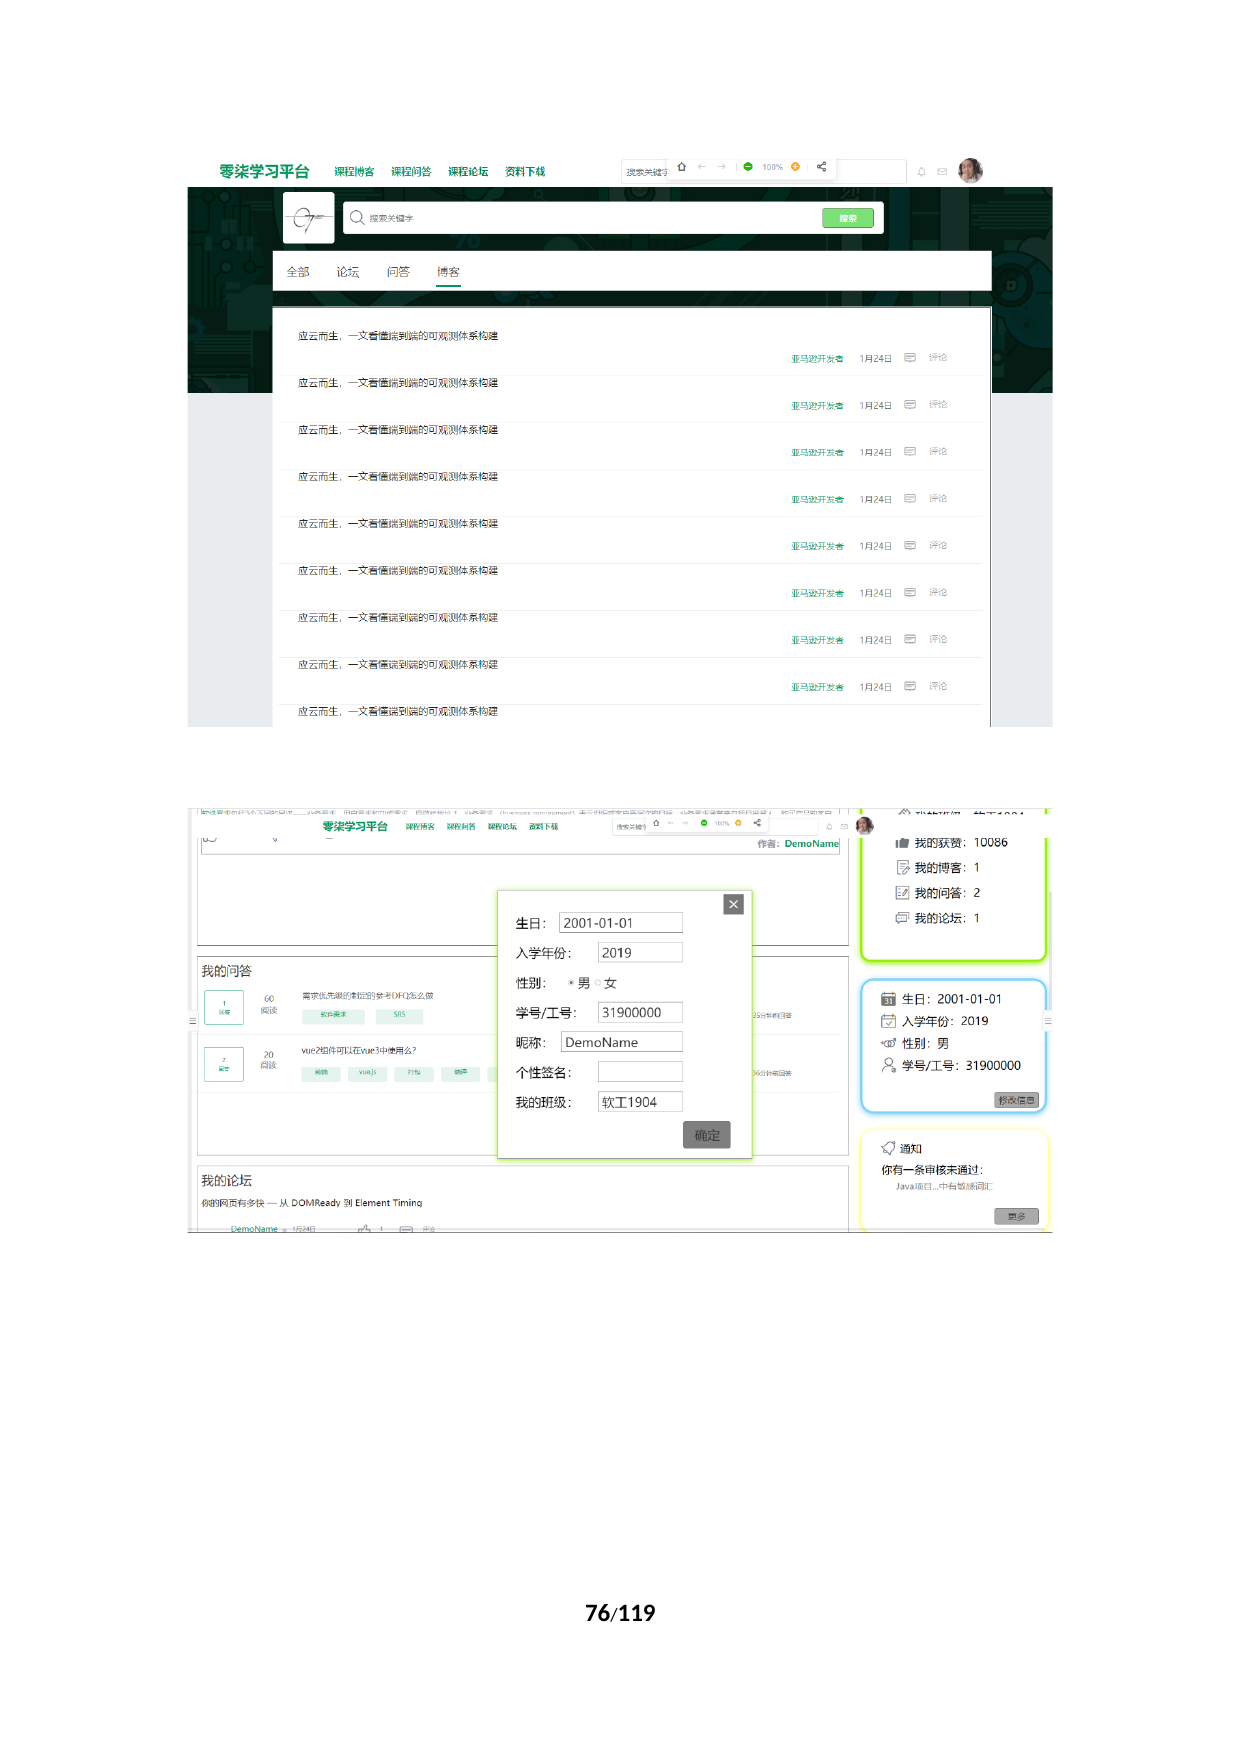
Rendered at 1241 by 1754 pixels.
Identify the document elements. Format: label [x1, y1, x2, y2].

picture [187, 808, 1053, 1233]
